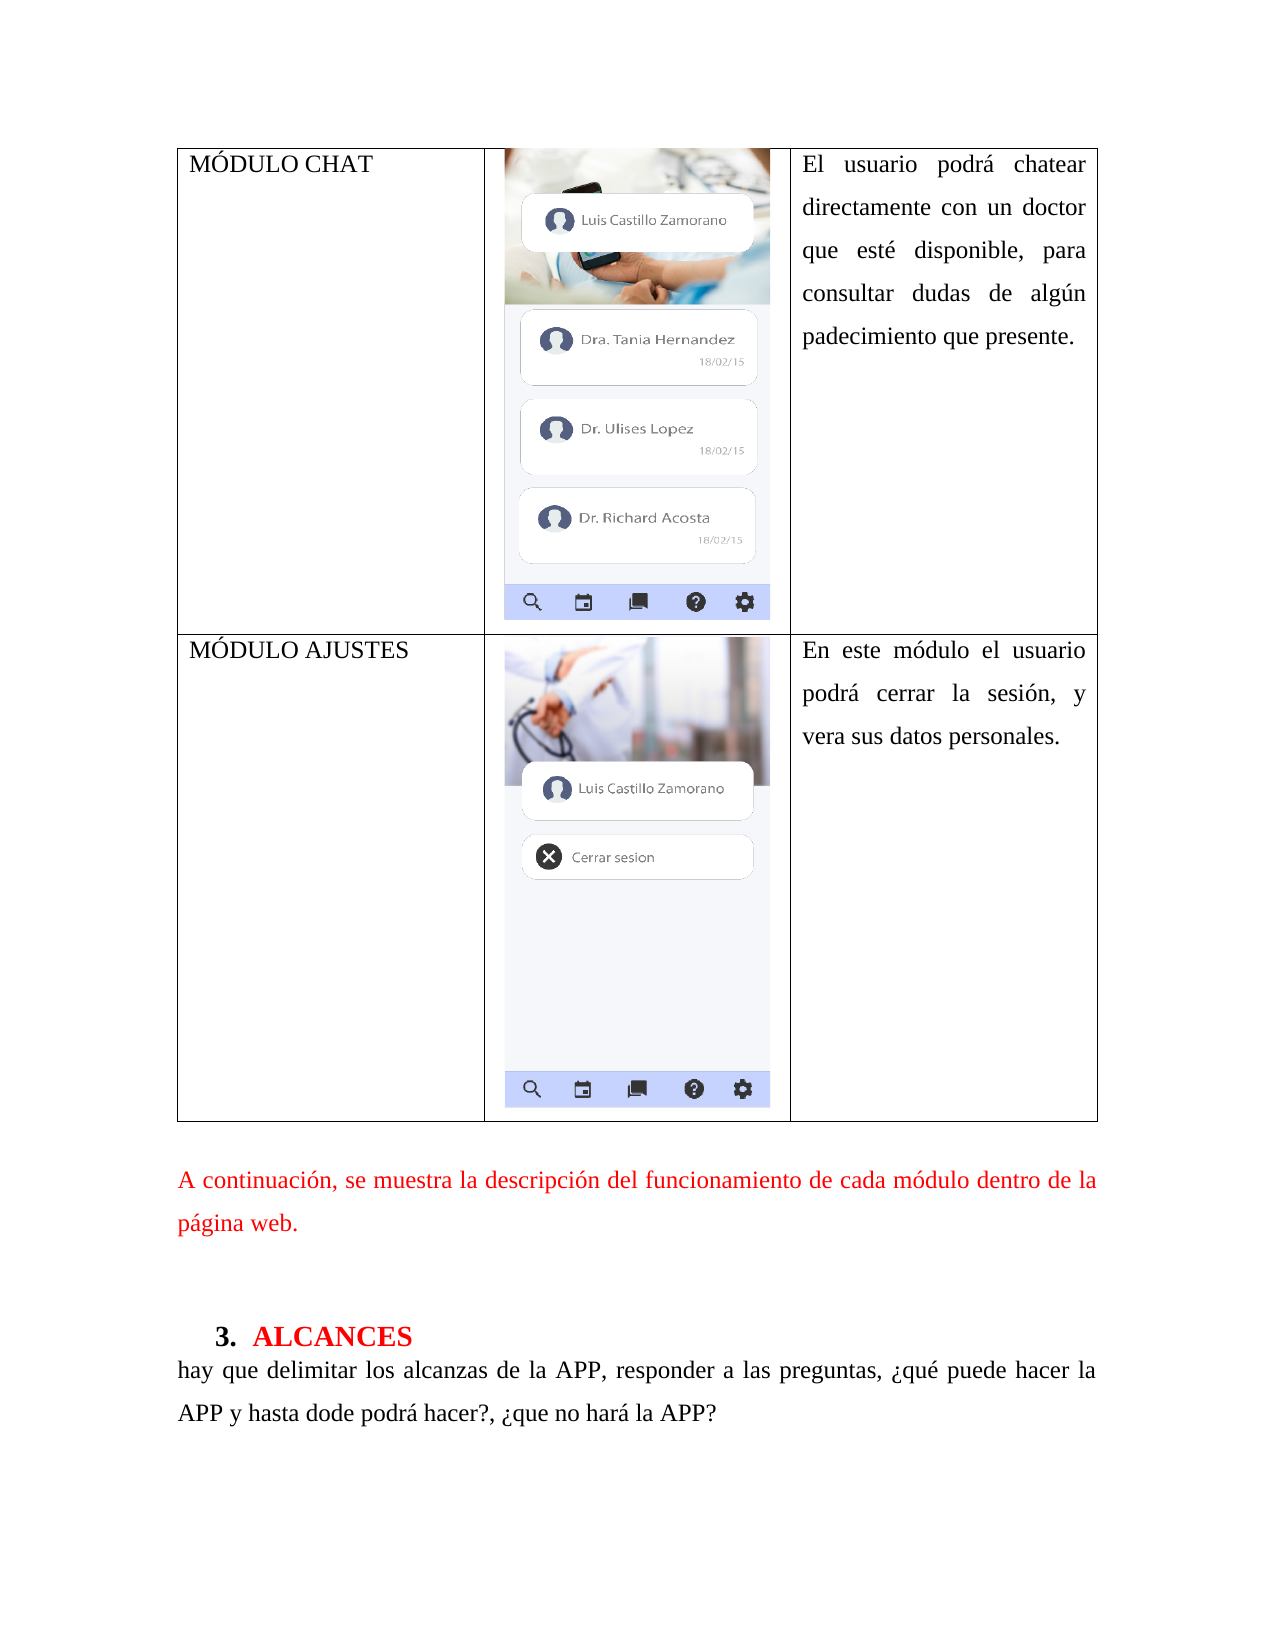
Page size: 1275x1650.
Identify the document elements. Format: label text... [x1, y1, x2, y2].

picture [504, 148, 771, 621]
picture [504, 635, 771, 1108]
text A continuación, se muestra la descripción del funcionamiento de cada módulo dentro de la página web. [177, 1165, 1098, 1237]
table_cell [485, 635, 790, 1121]
table_cell En este módulo el usuario podrá cerrar la sesión, y vera sus datos personales. [791, 635, 1097, 1121]
table_cell [485, 149, 790, 634]
text hay que delimitar los alcanzas de la APP, responder a las preguntas, ¿qué puede hacer la APP y hasta dode podrá hacer?, ¿que no hará la APP? [177, 1355, 1098, 1427]
table_cell MÓDULO AJUSTES [178, 635, 484, 1121]
subtitle ALCANCES [215, 1319, 1098, 1353]
table_cell El usuario podrá chatear directamente con un doctor que esté disponible, para consultar dudas de algún padecimiento que presente. [791, 149, 1097, 634]
table_cell MÓDULO CHAT [178, 149, 484, 634]
